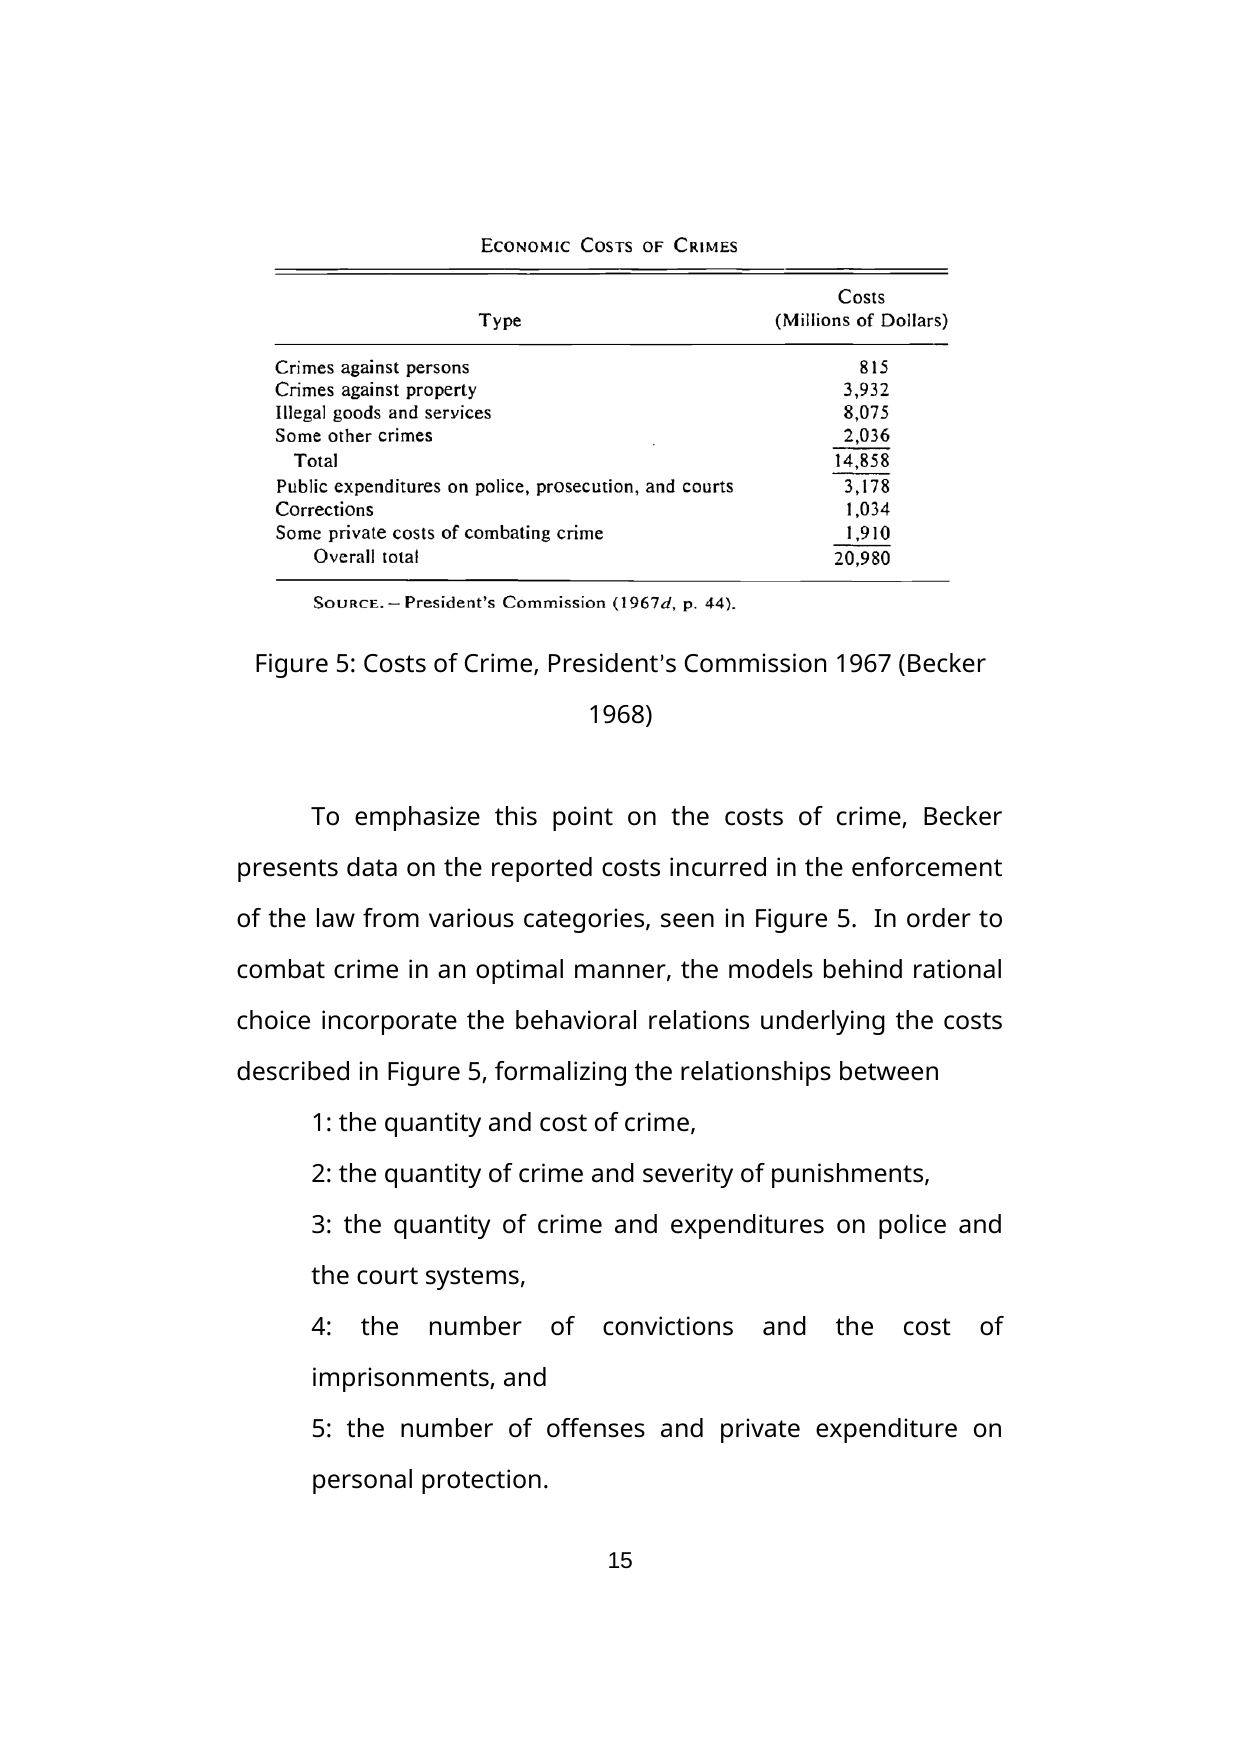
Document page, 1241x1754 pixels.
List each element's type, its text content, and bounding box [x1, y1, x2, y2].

text 5: the number of offenses and private expenditure on personal protection. [311, 1411, 1004, 1496]
text 1: the quantity and cost of crime, [311, 1105, 1004, 1139]
text 3: the quantity of crime and expenditures on police and the court systems, [311, 1207, 1004, 1292]
text To emphasize this point on the costs of crime, Becker presents data on the reported costs incurred in the enforcement of the law from various categories, seen in Figure 5. In order to combat crime in an optimal manner, the models behind rational choice incorporate the behavioral relations underlying the costs described in Figure 5, formalizing the relationships between [236, 799, 1004, 1088]
text Figure 5: Costs of Crime, President’s Commission 1967 (Becker 1968) [236, 646, 1004, 731]
text 4: the number of convictions and the cost of imprisonments, and [311, 1309, 1004, 1394]
text 2: the quantity of crime and severity of punishments, [311, 1156, 1004, 1190]
picture [249, 230, 991, 633]
